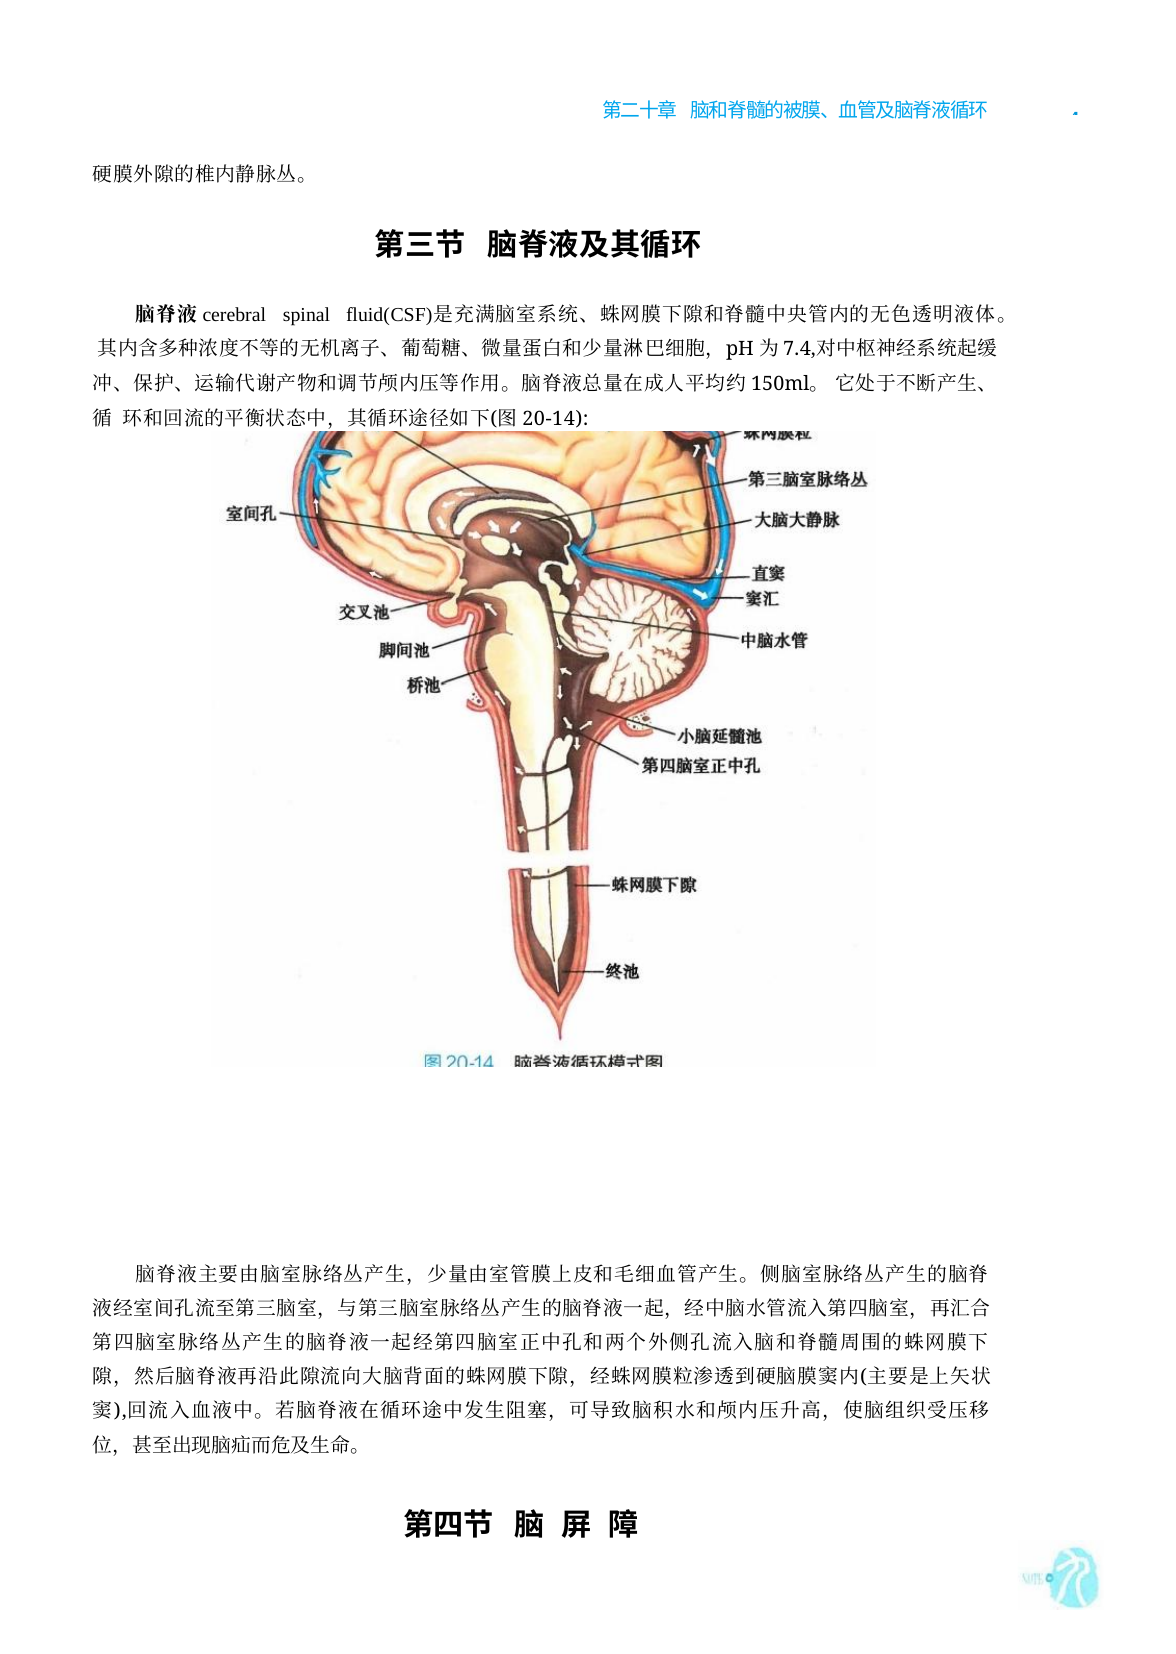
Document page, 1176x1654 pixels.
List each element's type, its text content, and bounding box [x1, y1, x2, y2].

picture [959, 113, 968, 119]
picture [721, 102, 726, 114]
picture [211, 431, 876, 1067]
text 第三节 脑脊液及其循环 [374, 223, 1104, 263]
text 脑脊液cerebral spinal fluid(CSF)是充满脑室系统、蛛网膜下隙和脊髓中央管内的无色透明液体。 其内含多种浓度不等的无机离子、葡萄糖、微量蛋白和少量淋巴细胞，pH 为7.4,对中枢神经系统起缓 冲、保护、运输代谢产物和调节颅内压等作用。脑脊液总量在成人平均约150ml。 它处于不断产生、循 环和回流的平衡状态中，其循环途径如下(图20-14): [93, 298, 998, 431]
text 第四节 脑 屏 障 [403, 1503, 1104, 1543]
text 脑脊液主要由脑室脉络丛产生，少量由室管膜上皮和毛细血管产生。侧脑室脉络丛产生的脑脊 液经室间孔流至第三脑室，与第三脑室脉络丛产生的脑脊液一起，经中脑水管流入第四脑室，再汇合 第四脑室脉络丛产生的脑脊液一起经第四脑室正中孔和两个外侧孔流入脑和脊髓周围的蛛网膜下 隙，然后脑脊液再沿此隙流向大脑背面的蛛网膜下隙，经蛛网膜粒渗透到硬脑膜窦内(主要是上矢状 窦),回流入血液中。若脑脊液在循环途中发生阻塞，可导致脑积水和颅内压升高，使脑组织受压移 位，甚至出现脑疝而危及生命。 [93, 1258, 991, 1458]
picture [750, 103, 757, 114]
text 硬膜外隙的椎内静脉丛。 [93, 161, 1104, 186]
picture [1017, 1540, 1105, 1610]
text 第二十章 脑和脊髓的被膜、血管及脑脊液循环 [602, 96, 1104, 123]
picture [758, 104, 765, 116]
